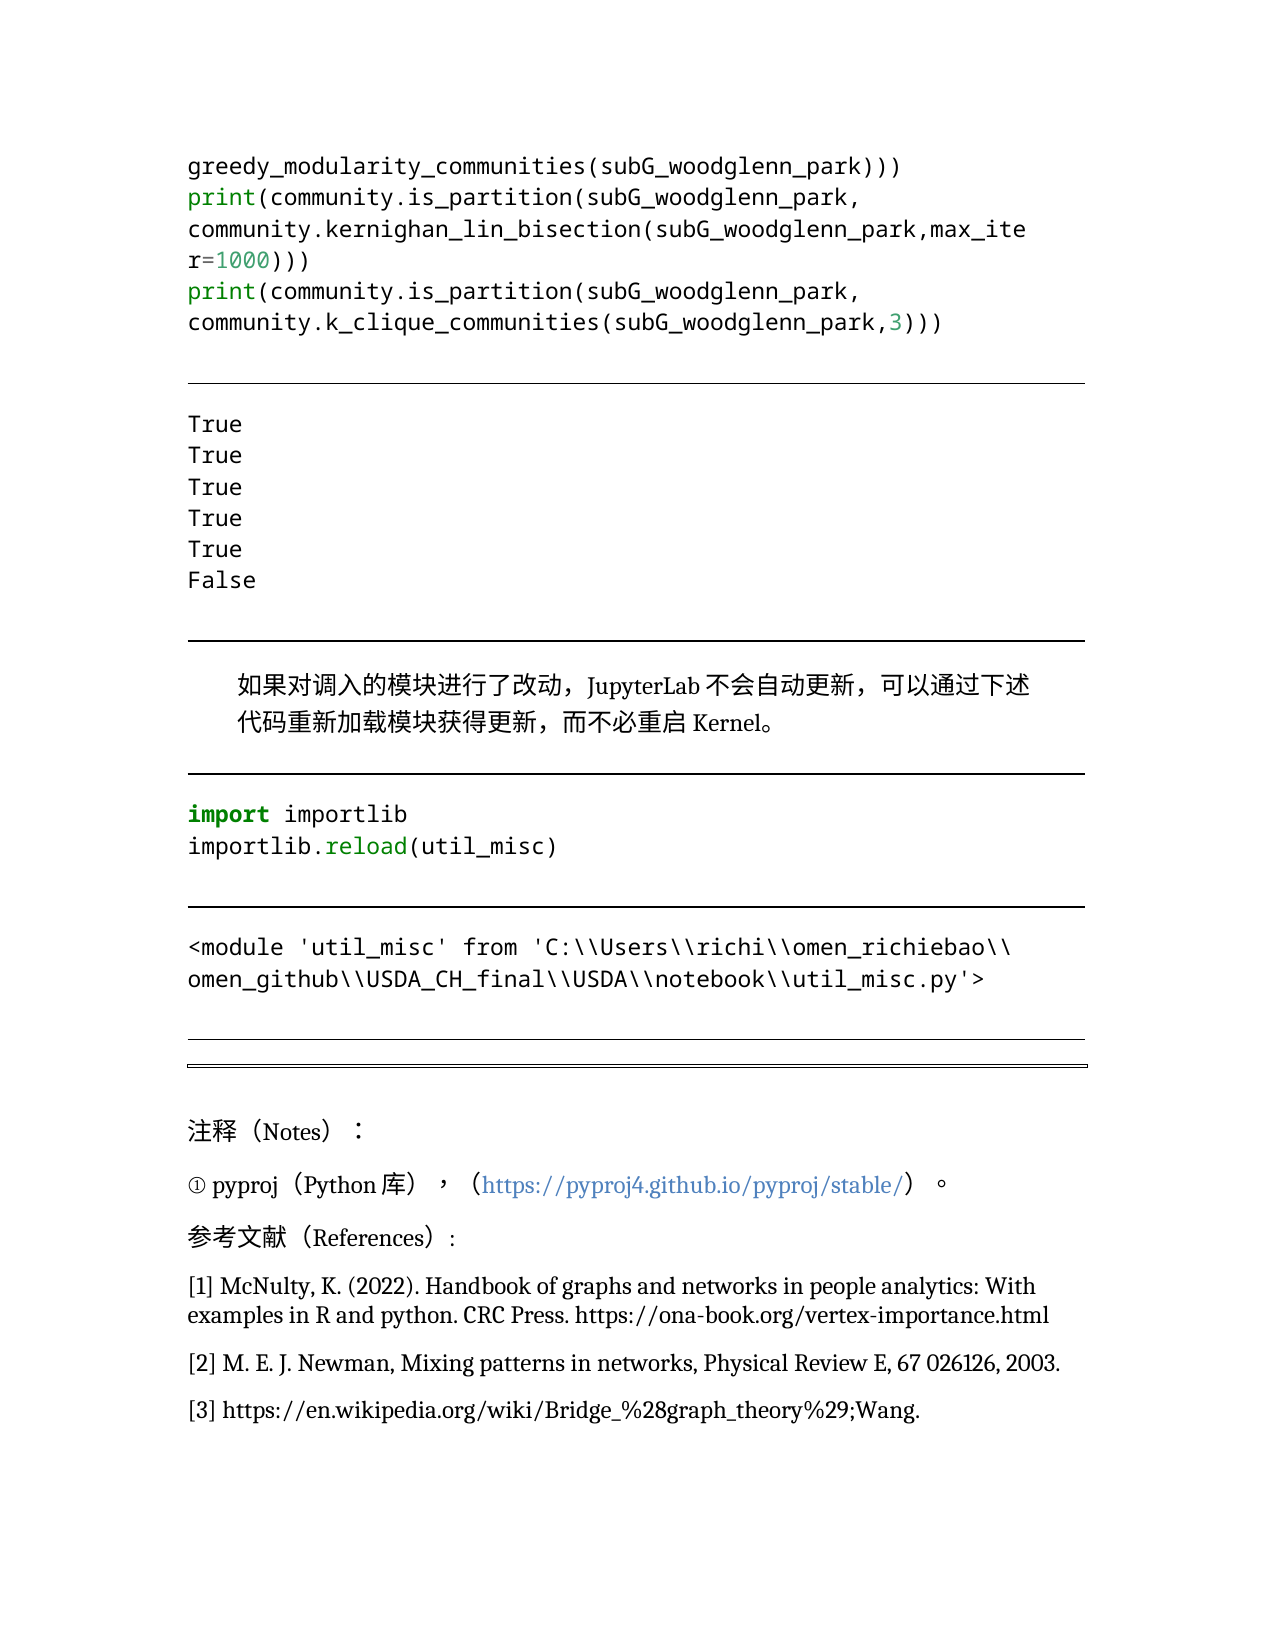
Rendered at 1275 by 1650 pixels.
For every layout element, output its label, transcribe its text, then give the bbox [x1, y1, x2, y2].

text [2] M. E. J. Newman, Mixing patterns in networks, Physical Review E, 67 026126, 2003. [187, 1348, 1087, 1377]
text 如果对调入的模块进行了改动，JupyterLab不会自动更新，可以通过下述代码重新加载模块获得更新，而不必重启Kernel。 [237, 666, 1037, 738]
text import importlib importlib.reload(util_misc) [187, 798, 1087, 861]
text ① pyproj（Python库），（https://pyproj4.github.io/pyproj/stable/）。 [187, 1167, 1087, 1201]
text 参考文献（References）: [187, 1219, 1087, 1253]
text [1] McNulty, K. (2022). Handbook of graphs and networks in people analytics: With examples in R and python. CRC Press. https://ona-book.org/vertex-importance.html [187, 1272, 1087, 1330]
text 注释（Notes）： [187, 1114, 1087, 1148]
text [187, 150, 1087, 337]
text True True True True True False [187, 408, 1087, 595]
text [3] https://en.wikipedia.org/wiki/Bridge_%28graph_theory%29;Wang. [187, 1396, 1087, 1425]
text <module 'util_misc' from 'C:\\Users\\richi\\omen_richiebao\\omen_github\\USDA_CH_final\\USDA\\notebook\\util_misc.py'> [187, 931, 1087, 994]
